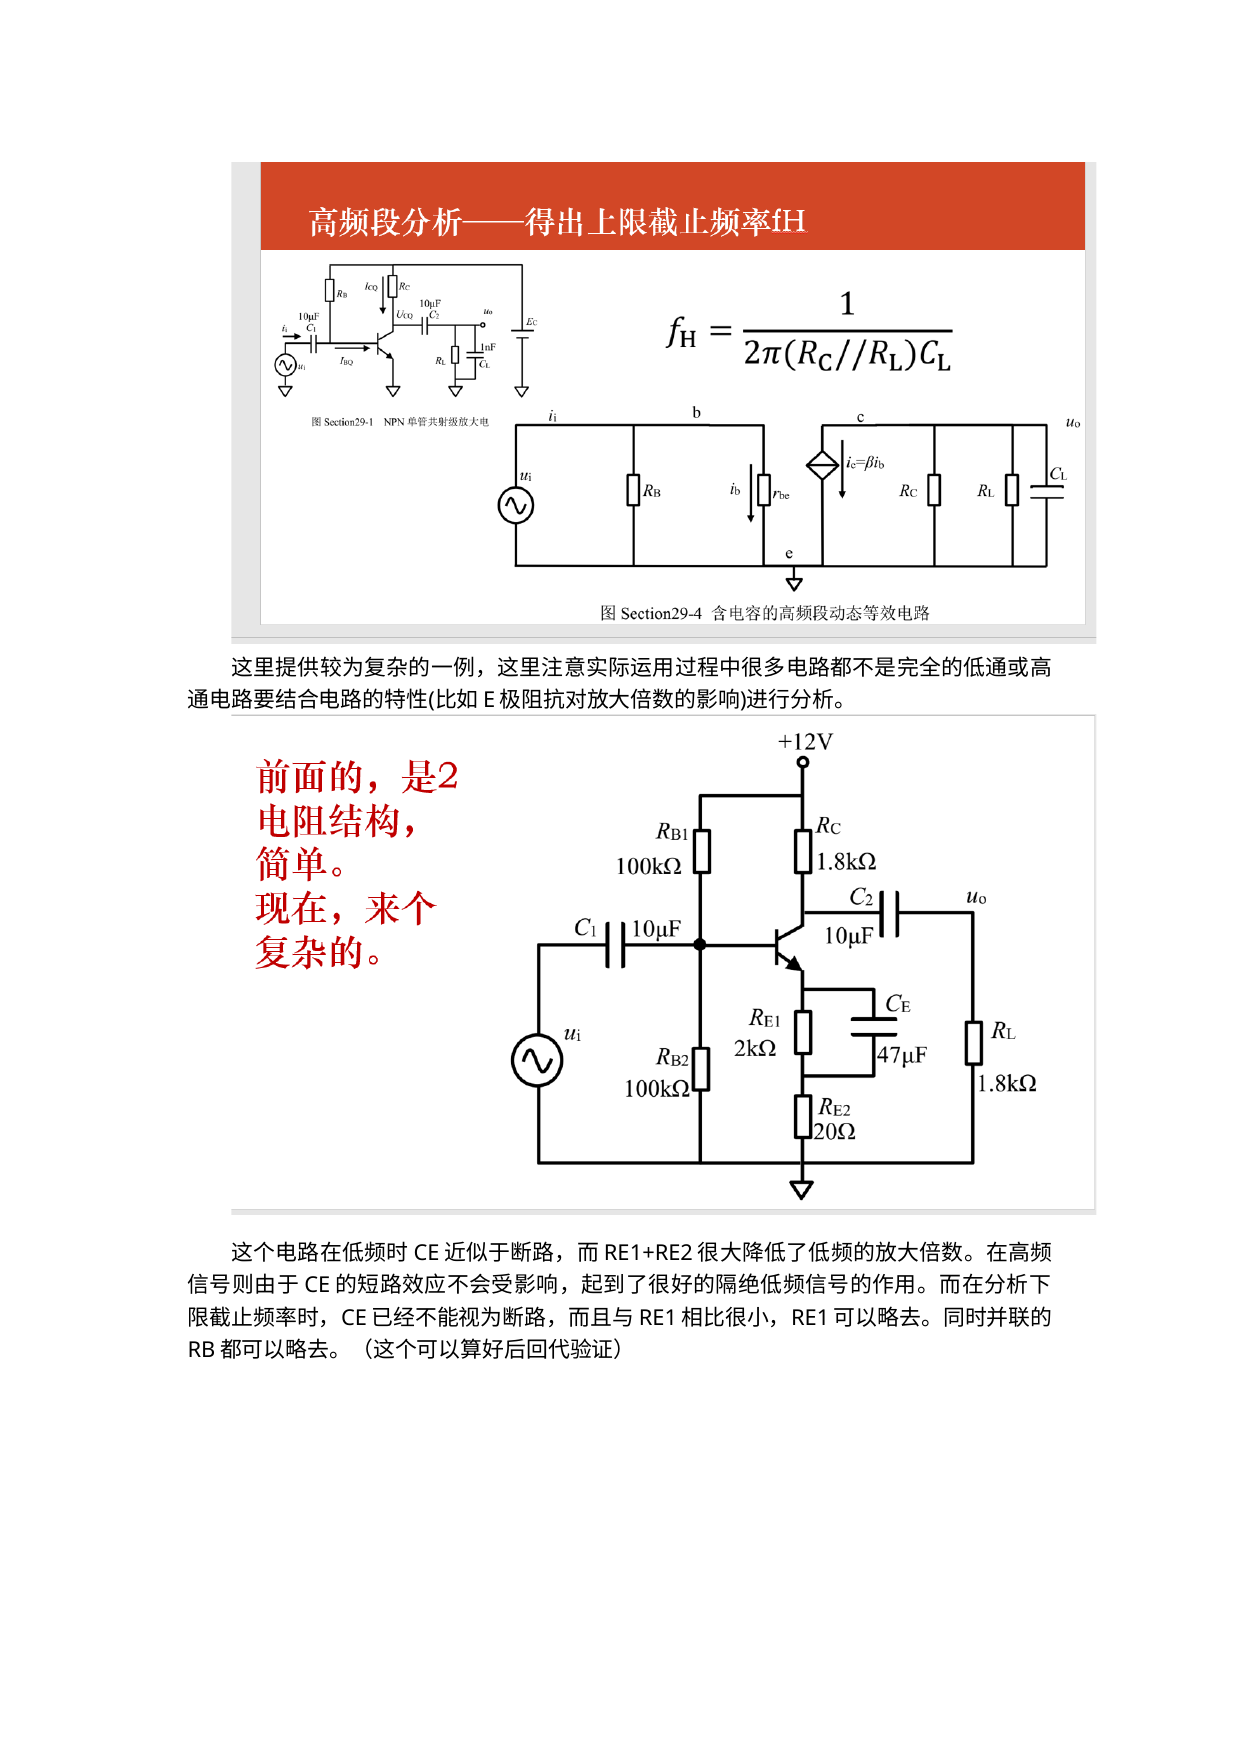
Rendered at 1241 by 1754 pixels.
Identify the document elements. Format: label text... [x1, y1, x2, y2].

text 这里提供较为复杂的一例，这里注意实际运用过程中很多电路都不是完全的低通或高通电路要结合电路的特性(比如E极阻抗对放大倍数的影响)进行分析。 [187, 649, 1053, 714]
text 这个电路在低频时CE近似于断路，而RE1+RE2很大降低了低频的放大倍数。在高频信号则由于CE的短路效应不会受影响，起到了很好的隔绝低频信号的作用。而在分析下限截止频率时，CE已经不能视为断路，而且与RE1相比很小，RE1可以略去。同时并联的RB都可以略去。（这个可以算好后回代验证） [187, 1234, 1053, 1364]
picture [231, 162, 1097, 644]
picture [231, 714, 1097, 1215]
